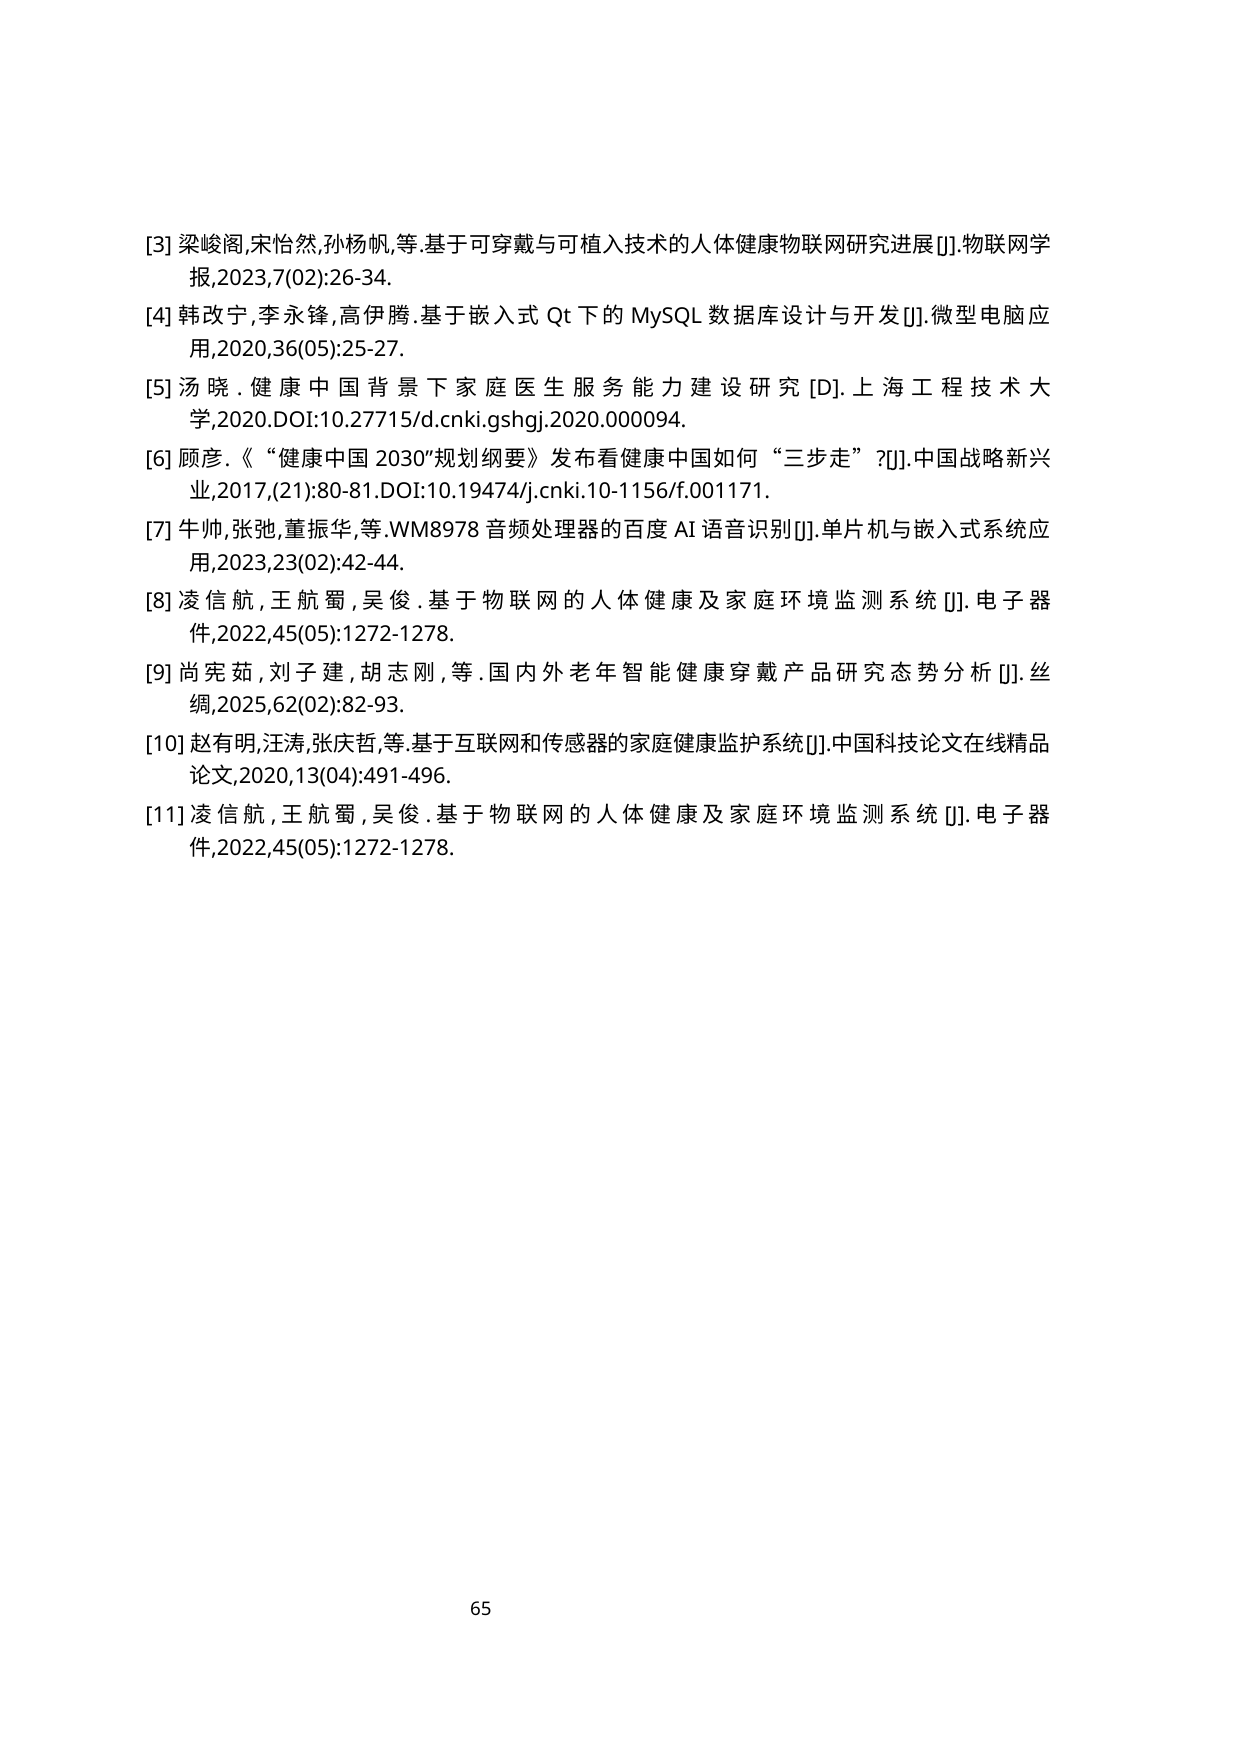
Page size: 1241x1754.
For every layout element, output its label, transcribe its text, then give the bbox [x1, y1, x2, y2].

list 汤晓.健康中国背景下家庭医生服务能力建设研究[D].上海工程技术大学,2020.DOI:10.27715/d.cnki.gshgj.2020.000094. [145, 369, 1051, 434]
list 梁峻阁,宋怡然,孙杨帆,等.基于可穿戴与可植入技术的人体健康物联网研究进展[J].物联网学报,2023,7(02):26-34. [145, 227, 1051, 292]
list 凌信航,王航蜀,吴俊.基于物联网的人体健康及家庭环境监测系统[J].电子器件,2022,45(05):1272-1278. [145, 583, 1051, 648]
list 顾彦.《“健康中国2030”规划纲要》发布看健康中国如何“三步走”?[J].中国战略新兴业,2017,(21):80-81.DOI:10.19474/j.cnki.10-1156/f.001171. [145, 441, 1051, 506]
list 韩改宁,李永锋,高伊腾.基于嵌入式Qt下的MySQL数据库设计与开发[J].微型电脑应用,2020,36(05):25-27. [145, 298, 1051, 363]
list 牛帅,张弛,董振华,等.WM8978音频处理器的百度AI语音识别[J].单片机与嵌入式系统应用,2023,23(02):42-44. [145, 512, 1051, 577]
list 尚宪茹,刘子建,胡志刚,等.国内外老年智能健康穿戴产品研究态势分析[J].丝绸,2025,62(02):82-93. [145, 654, 1051, 719]
list 赵有明,汪涛,张庆哲,等.基于互联网和传感器的家庭健康监护系统[J].中国科技论文在线精品论文,2020,13(04):491-496. [145, 726, 1051, 791]
list 凌信航,王航蜀,吴俊.基于物联网的人体健康及家庭环境监测系统[J].电子器件,2022,45(05):1272-1278. [145, 797, 1051, 862]
